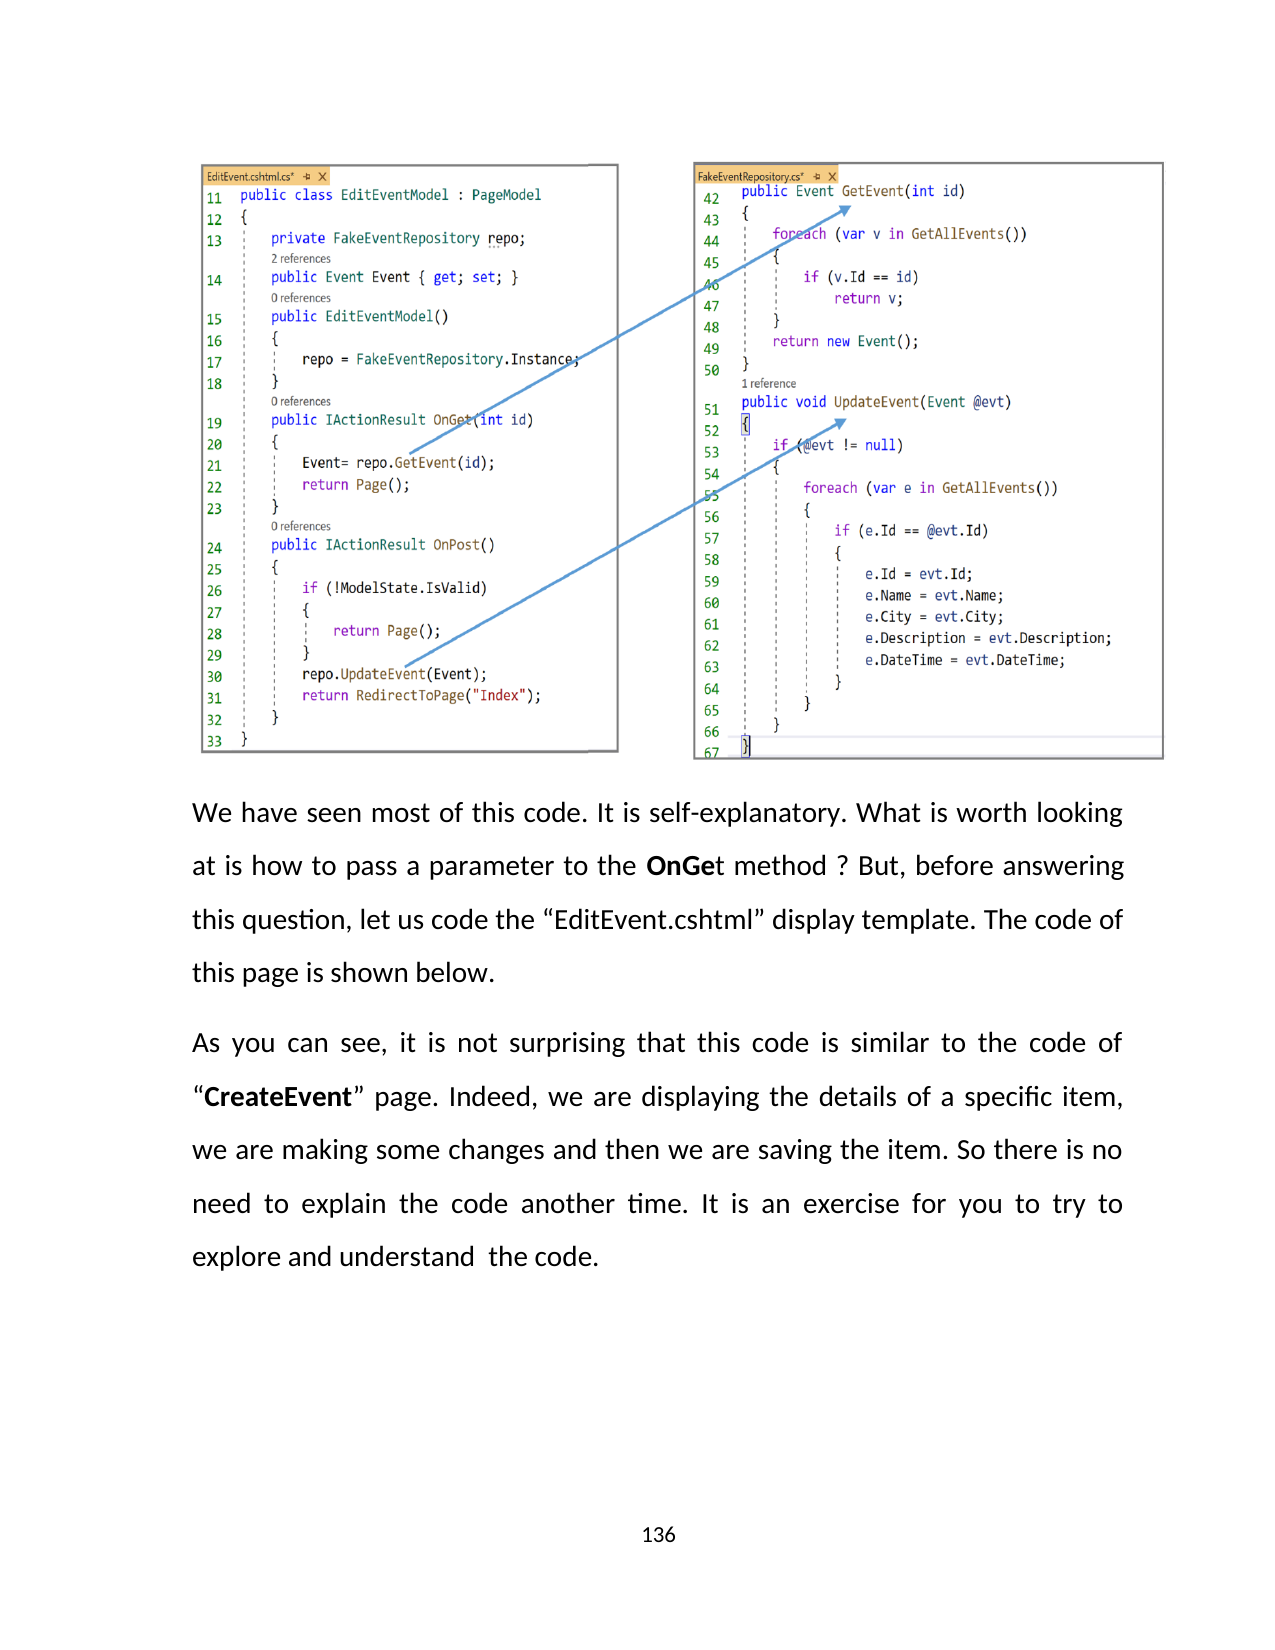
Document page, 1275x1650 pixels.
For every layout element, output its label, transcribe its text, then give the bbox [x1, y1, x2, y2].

picture [191, 150, 1166, 764]
text We have seen most of this code. It is self-explanatory. What is worth looking at is how to pass a parameter to the OnGet method ? But, before answering this question, let us code the “EditEvent.cshtml” display template. The code of this page is shown below. [192, 794, 1125, 990]
text As you can see, it is not surprising that this code is similar to the code of “CreateEvent” page. Indeed, we are displaying the details of a specific item, we are making some changes and then we are saving the item. So there is no need to explain the code another time. It is an exercise for you to try to explore and understand the code. [192, 1024, 1125, 1274]
